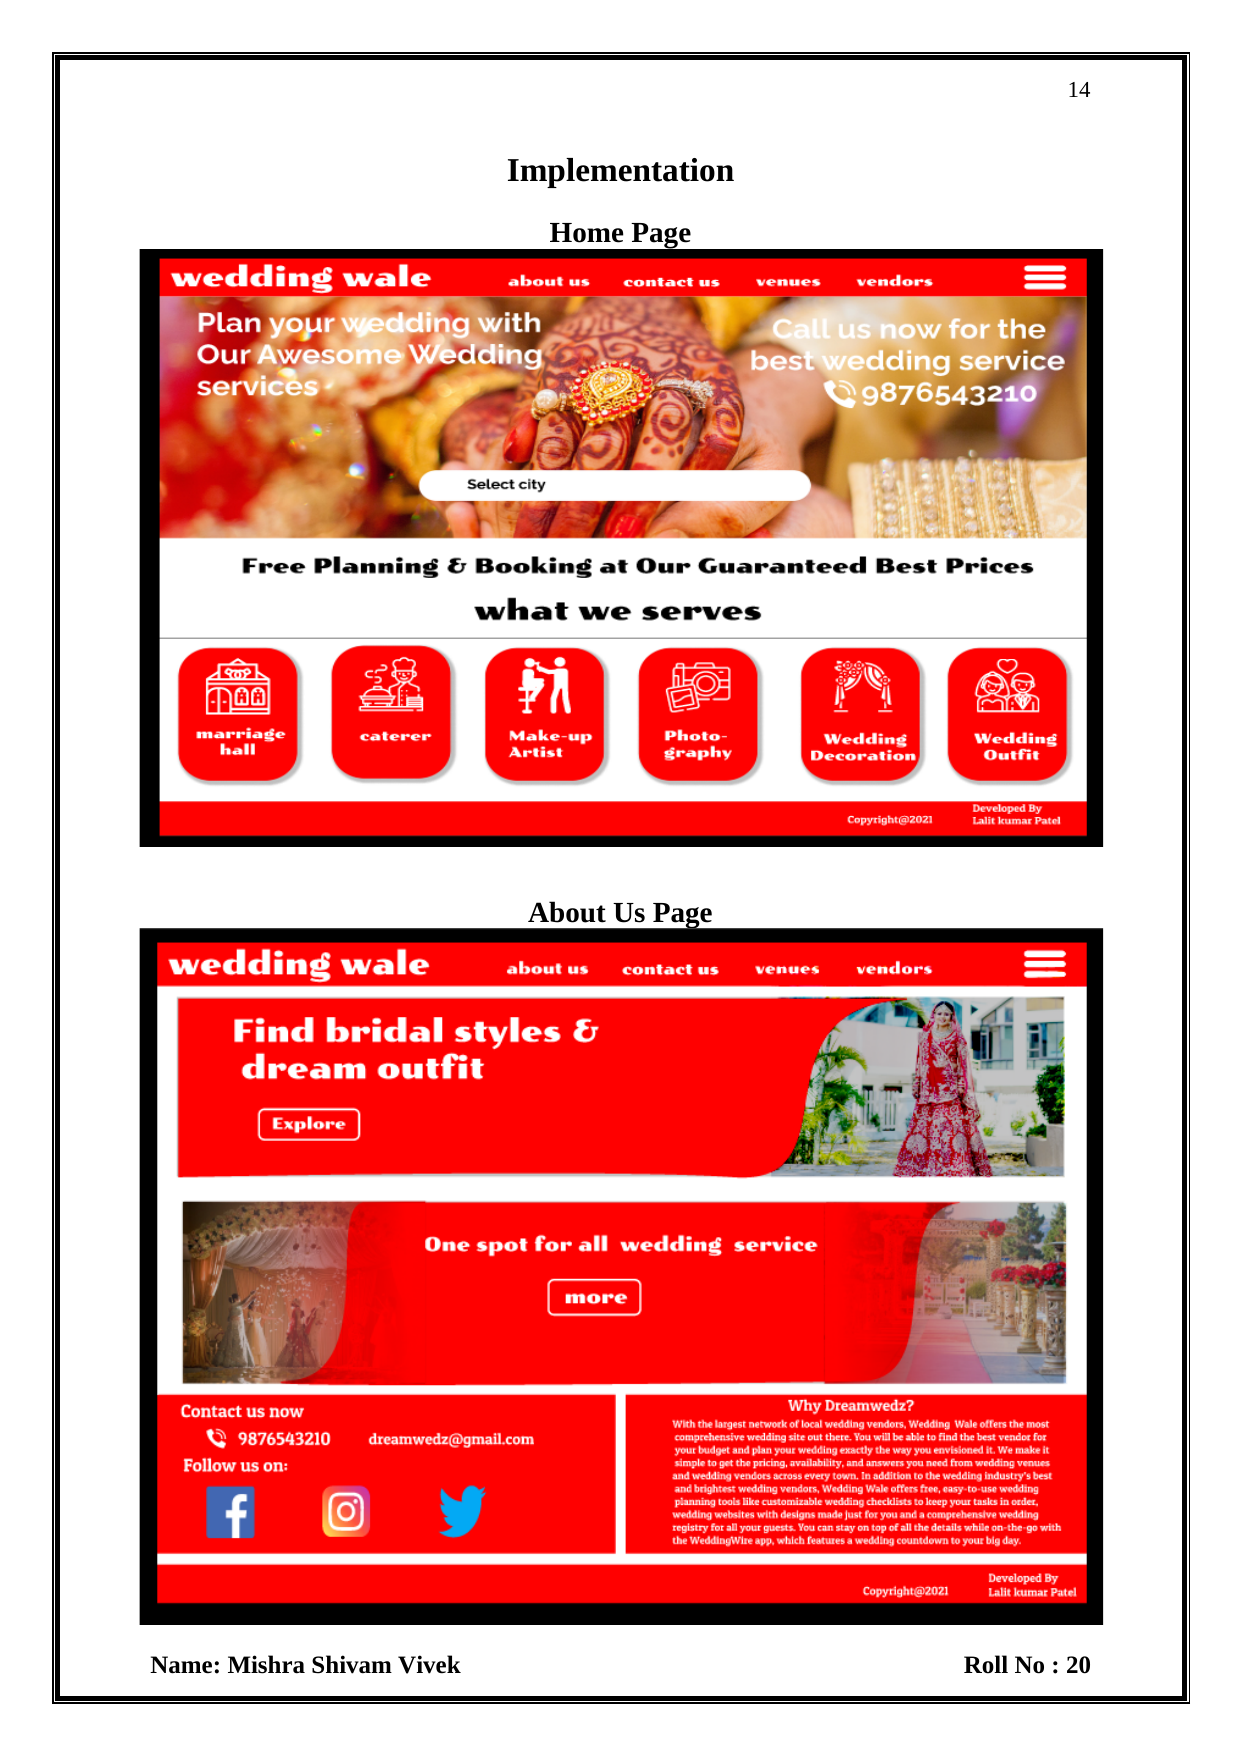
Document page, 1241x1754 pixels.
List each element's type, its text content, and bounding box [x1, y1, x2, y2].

subtitle Home Page [488, 215, 752, 248]
subtitle About Us Page [488, 895, 752, 928]
picture [139, 249, 1104, 847]
picture [139, 928, 1104, 1625]
subtitle Implementation [488, 150, 752, 188]
